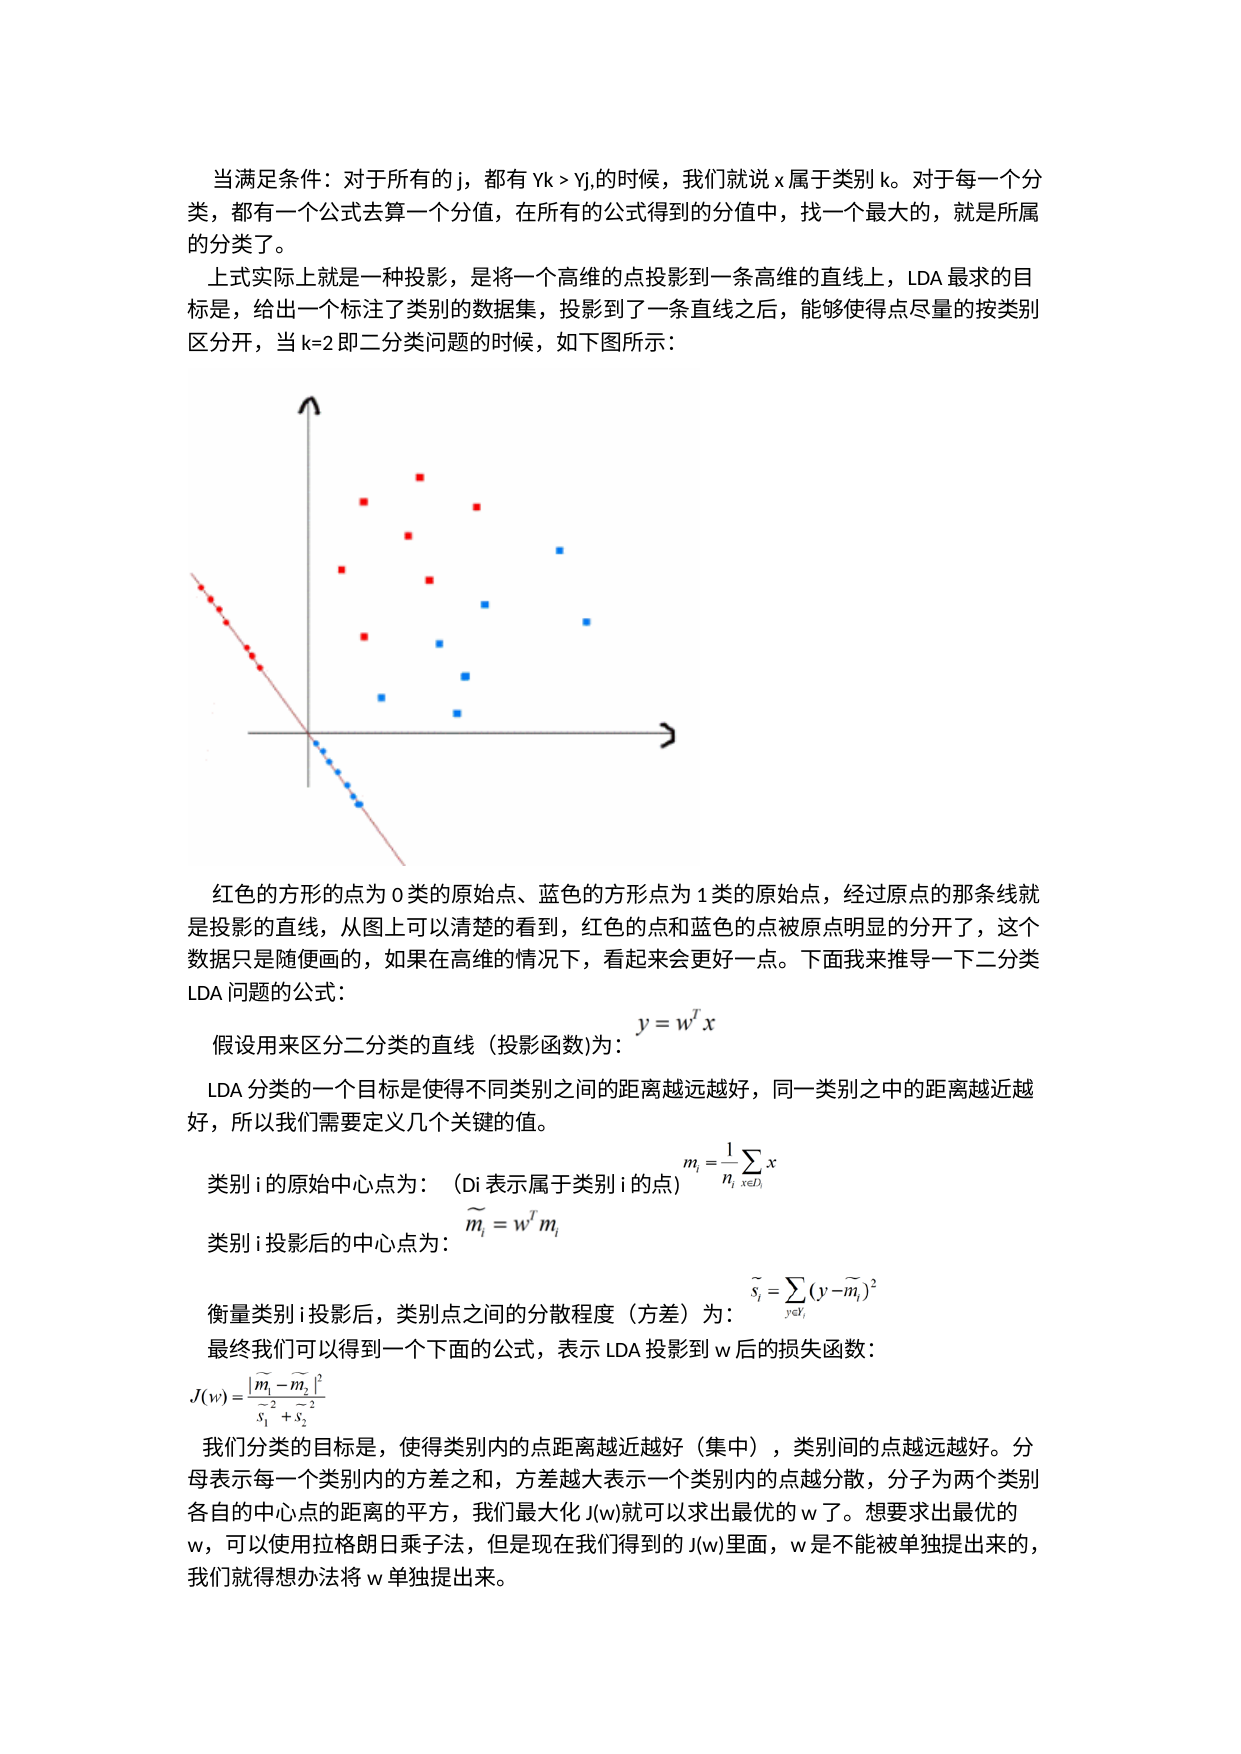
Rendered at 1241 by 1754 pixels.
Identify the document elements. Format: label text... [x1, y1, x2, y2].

text 我们分类的目标是，使得类别内的点距离越近越好（集中），类别间的点越远越好。分母表示每一个类别内的方差之和，方差越大表示一个类别内的点越分散，分子为两个类别各自的中心点的距离的平方，我们最大化J(w)就可以求出最优的w了。想要求出最优的w，可以使用拉格朗日乘子法，但是现在我们得到的J(w)里面，w是不能被单独提出来的，我们就得想办法将w单独提出来。 [187, 1429, 1053, 1592]
text 上式实际上就是一种投影，是将一个高维的点投影到一条高维的直线上，LDA最求的目标是，给出一个标注了类别的数据集，投影到了一条直线之后，能够使得点尽量的按类别区分开，当k=2即二分类问题的时候，如下图所示： [187, 259, 1053, 357]
text 衡量类别i投影后，类别点之间的分散程度（方差）为： [187, 1267, 1053, 1332]
text 假设用来区分二分类的直线（投影函数)为： [187, 1007, 1053, 1072]
text LDA分类的一个目标是使得不同类别之间的距离越远越好，同一类别之中的距离越近越好，所以我们需要定义几个关键的值。 [187, 1072, 1053, 1137]
text 类别i投影后的中心点为： [187, 1202, 1053, 1267]
picture [461, 1202, 567, 1243]
picture [187, 1365, 327, 1429]
text 当满足条件：对于所有的j，都有Yk > Yj,的时候，我们就说x属于类别k。对于每一个分类，都有一个公式去算一个分值，在所有的公式得到的分值中，找一个最大的，就是所属的分类了。 [187, 162, 1053, 259]
picture [746, 1267, 883, 1319]
picture [680, 1137, 781, 1189]
text 最终我们可以得到一个下面的公式，表示LDA投影到w后的损失函数： [187, 1332, 1053, 1364]
text 红色的方形的点为0类的原始点、蓝色的方形点为1类的原始点，经过原点的那条线就是投影的直线，从图上可以清楚的看到，红色的点和蓝色的点被原点明显的分开了，这个数据只是随便画的，如果在高维的情况下，看起来会更好一点。下面我来推导一下二分类LDA问题的公式： [187, 877, 1053, 1007]
text 类别i的原始中心点为：（Di表示属于类别i的点) [187, 1137, 1053, 1202]
picture [634, 1007, 723, 1041]
picture [187, 368, 700, 866]
